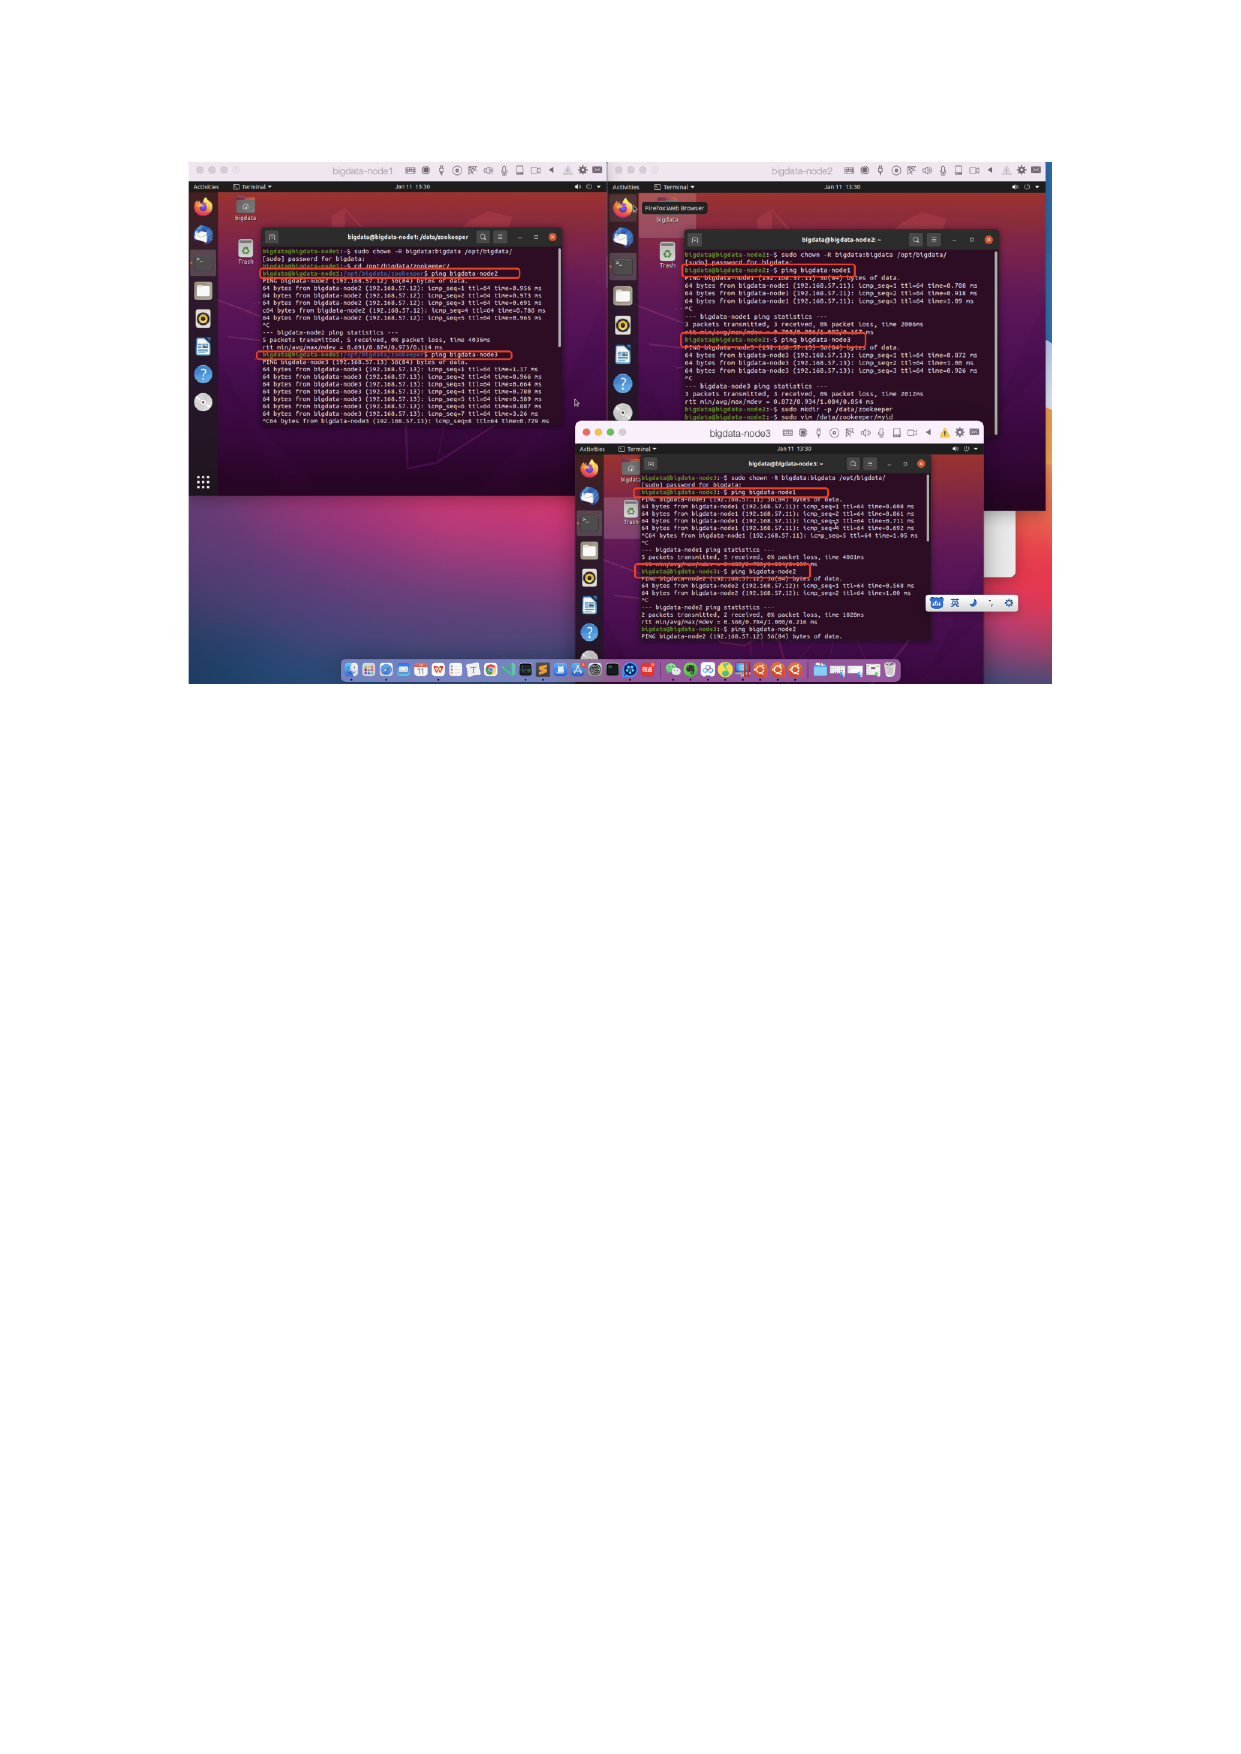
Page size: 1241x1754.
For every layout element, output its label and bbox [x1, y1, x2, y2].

picture [188, 162, 1052, 684]
